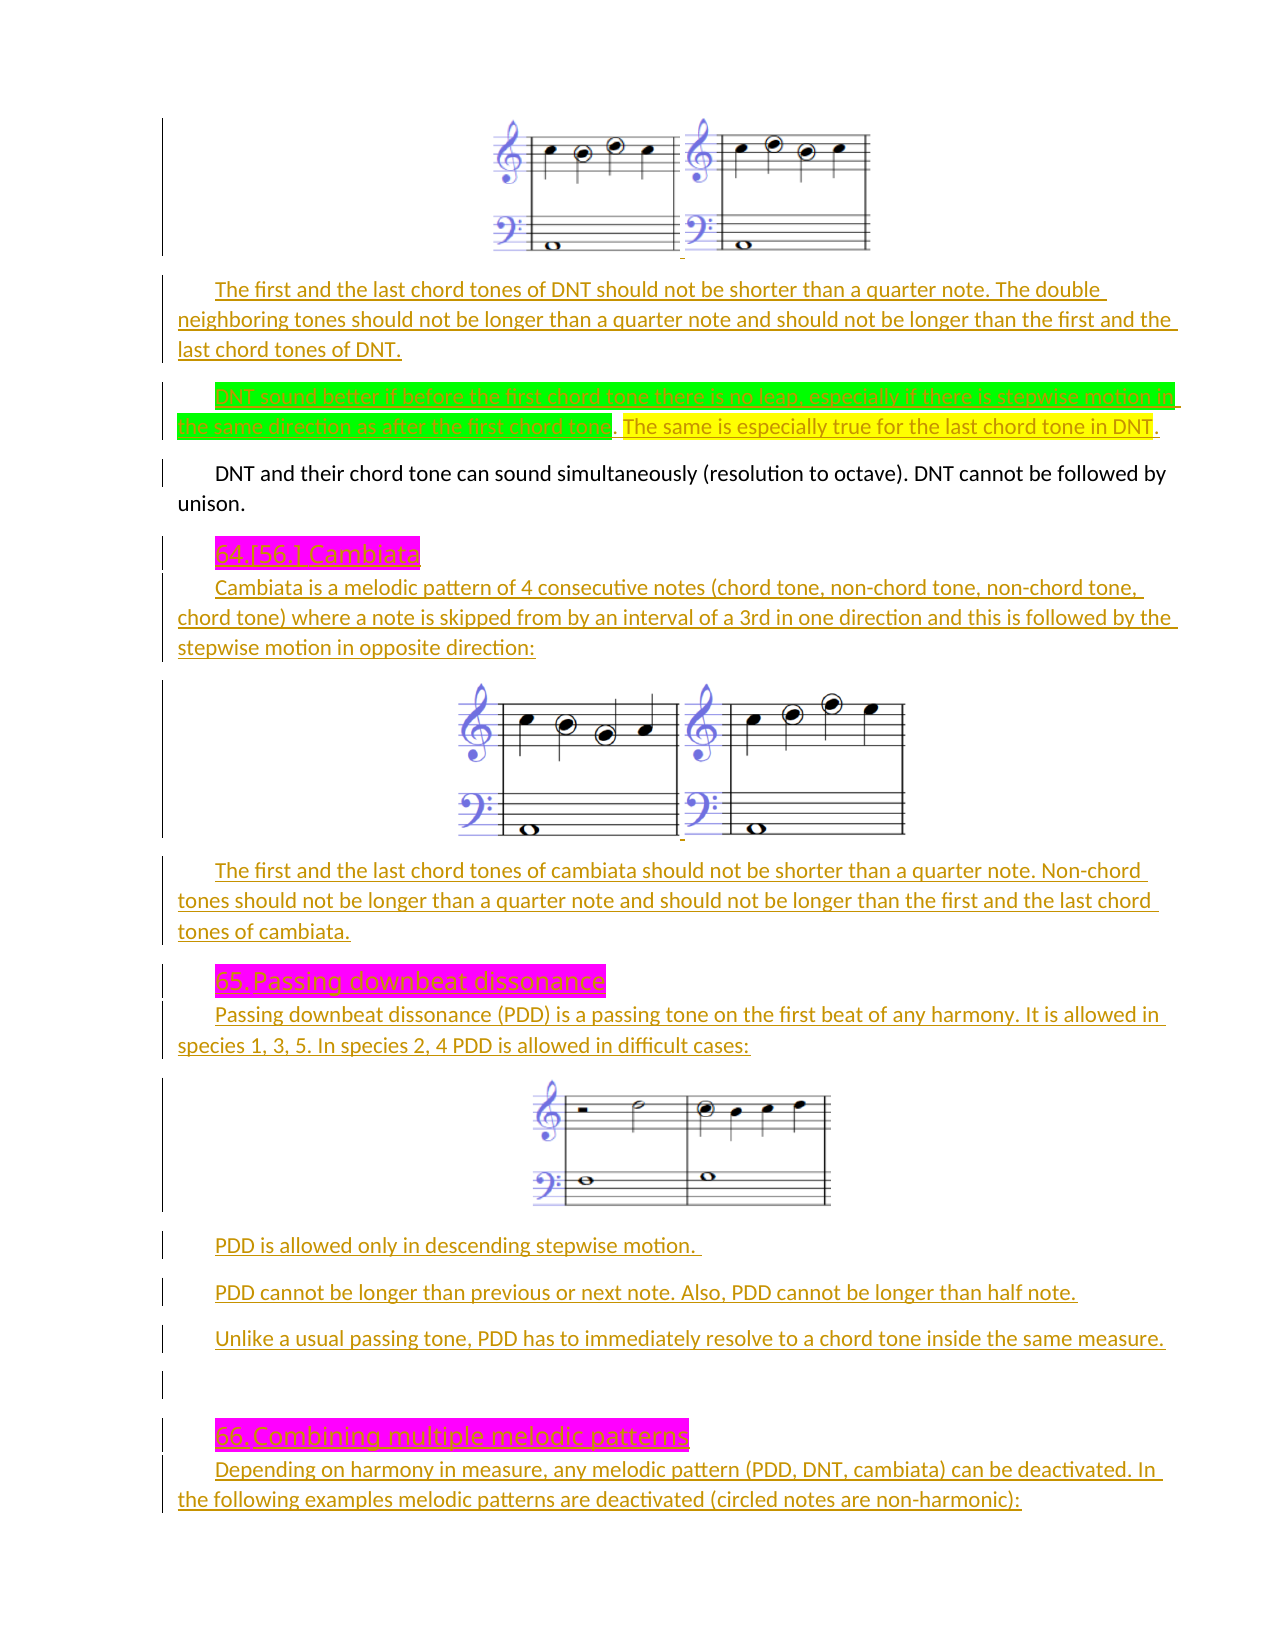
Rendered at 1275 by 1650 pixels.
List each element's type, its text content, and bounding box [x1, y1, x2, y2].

picture [458, 680, 680, 838]
picture [684, 681, 906, 838]
text DNT and their chord tone can sound simultaneously (resolution to octave). DNT cannot be followed by unison. [177, 459, 1186, 517]
picture [532, 1077, 831, 1212]
picture [685, 118, 871, 256]
picture [493, 118, 680, 256]
